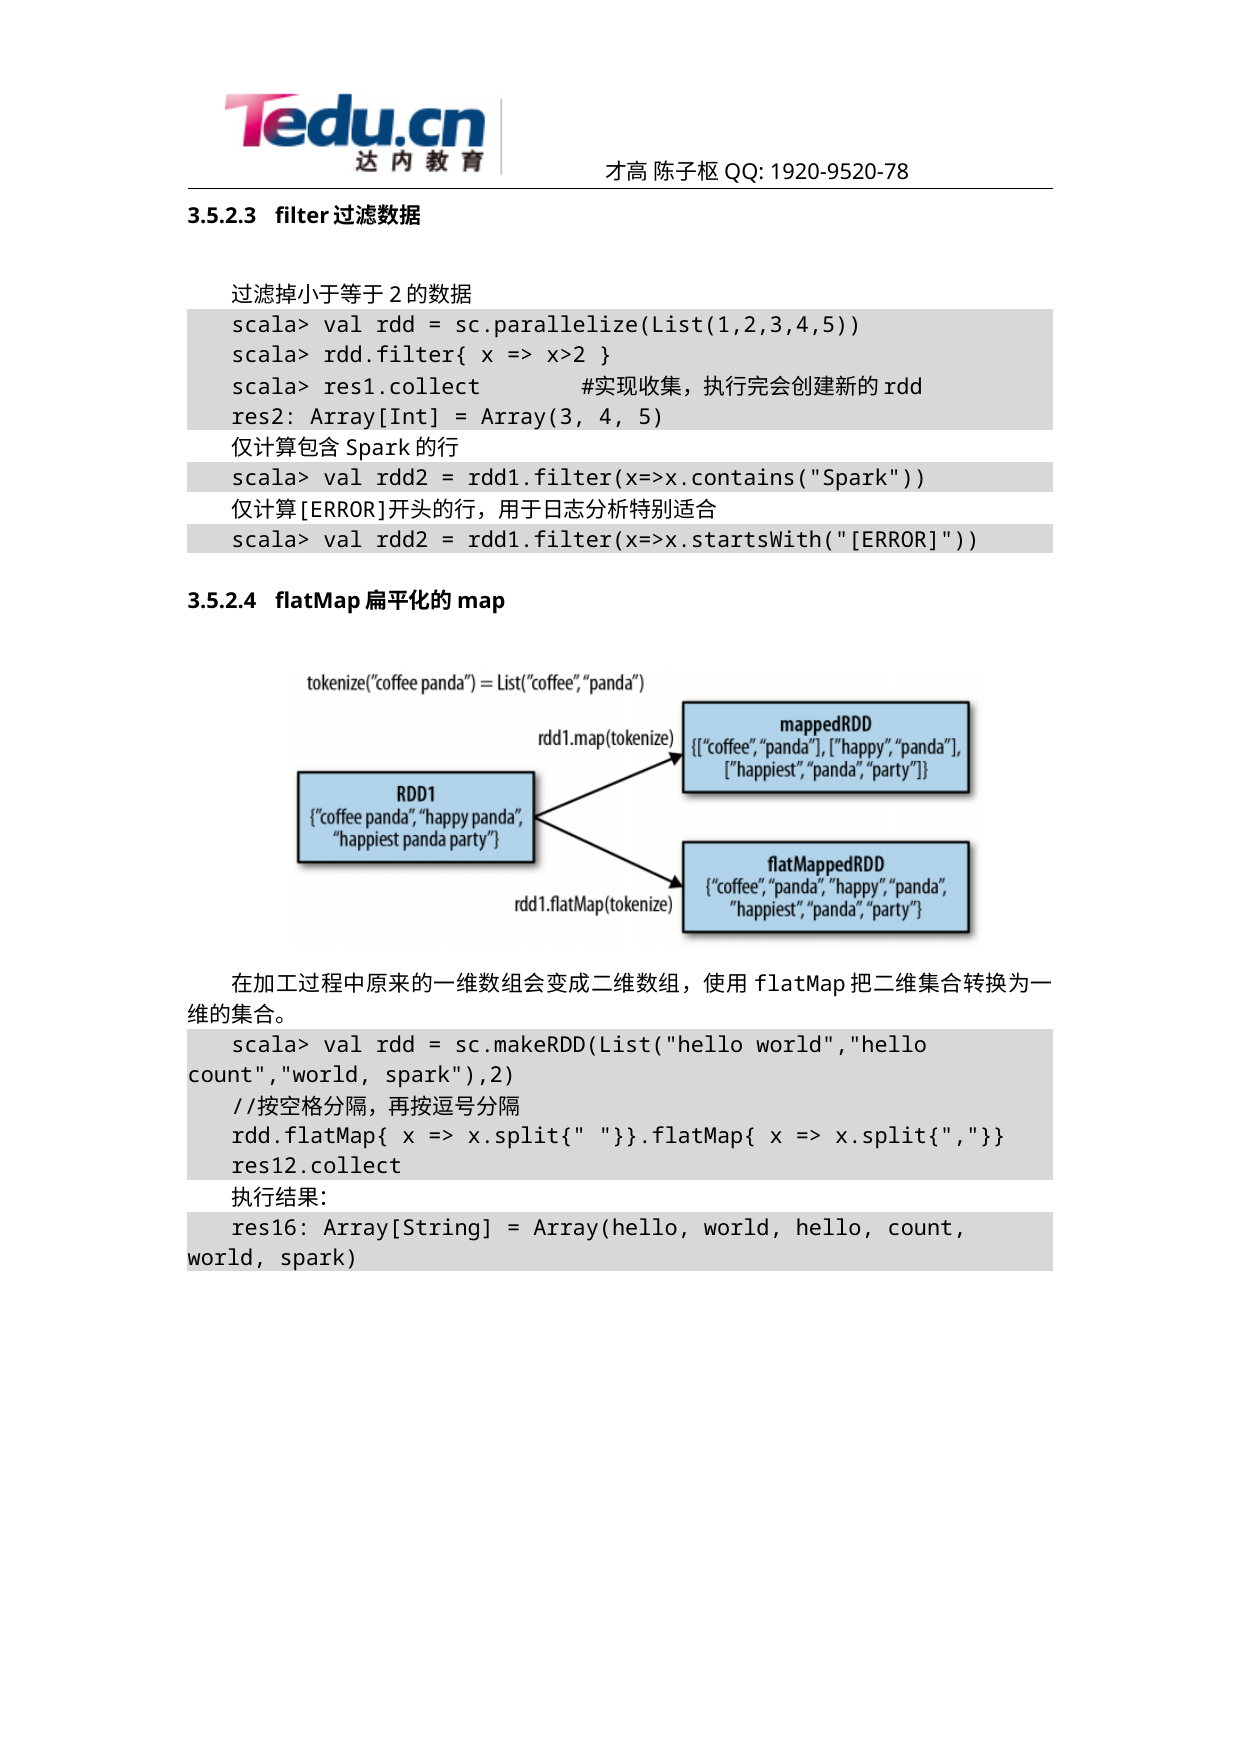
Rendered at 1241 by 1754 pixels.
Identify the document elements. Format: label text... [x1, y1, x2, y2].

text res16: Array[String] = Array(hello, world, hello, count, world, spark) [187, 1212, 1053, 1271]
text 仅计算包含Spark的行 [187, 430, 1053, 462]
text scala> res1.collect #实现收集，执行完会创建新的rdd [187, 369, 1053, 401]
text 执行结果： [187, 1180, 1053, 1212]
text rdd.flatMap{ x => x.split{" "}}.flatMap{ x => x.split{","}} [187, 1121, 1053, 1150]
subtitle flatMap扁平化的map [187, 583, 1053, 614]
text 在加工过程中原来的一维数组会变成二维数组，使用flatMap把二维集合转换为一维的集合。 [187, 966, 1053, 1029]
text scala> val rdd2 = rdd1.filter(x=>x.startsWith("[ERROR]")) [187, 524, 1053, 553]
text scala> val rdd = sc.makeRDD(List("hello world","hello count","world, spark"),2) [187, 1029, 1053, 1089]
text //按空格分隔，再按逗号分隔 [187, 1089, 1053, 1121]
subtitle filter过滤数据 [187, 198, 1053, 229]
text scala> val rdd = sc.parallelize(List(1,2,3,4,5)) [187, 309, 1053, 339]
picture [290, 662, 988, 950]
text 仅计算[ERROR]开头的行，用于日志分析特别适合 [187, 492, 1053, 524]
text 过滤掉小于等于2的数据 [187, 277, 1053, 309]
picture [225, 88, 507, 180]
text res2: Array[Int] = Array(3, 4, 5) [187, 401, 1053, 430]
text res12.collect [187, 1150, 1053, 1180]
text scala> rdd.filter{ x => x>2 } [187, 339, 1053, 369]
text scala> val rdd2 = rdd1.filter(x=>x.contains("Spark")) [187, 462, 1053, 492]
